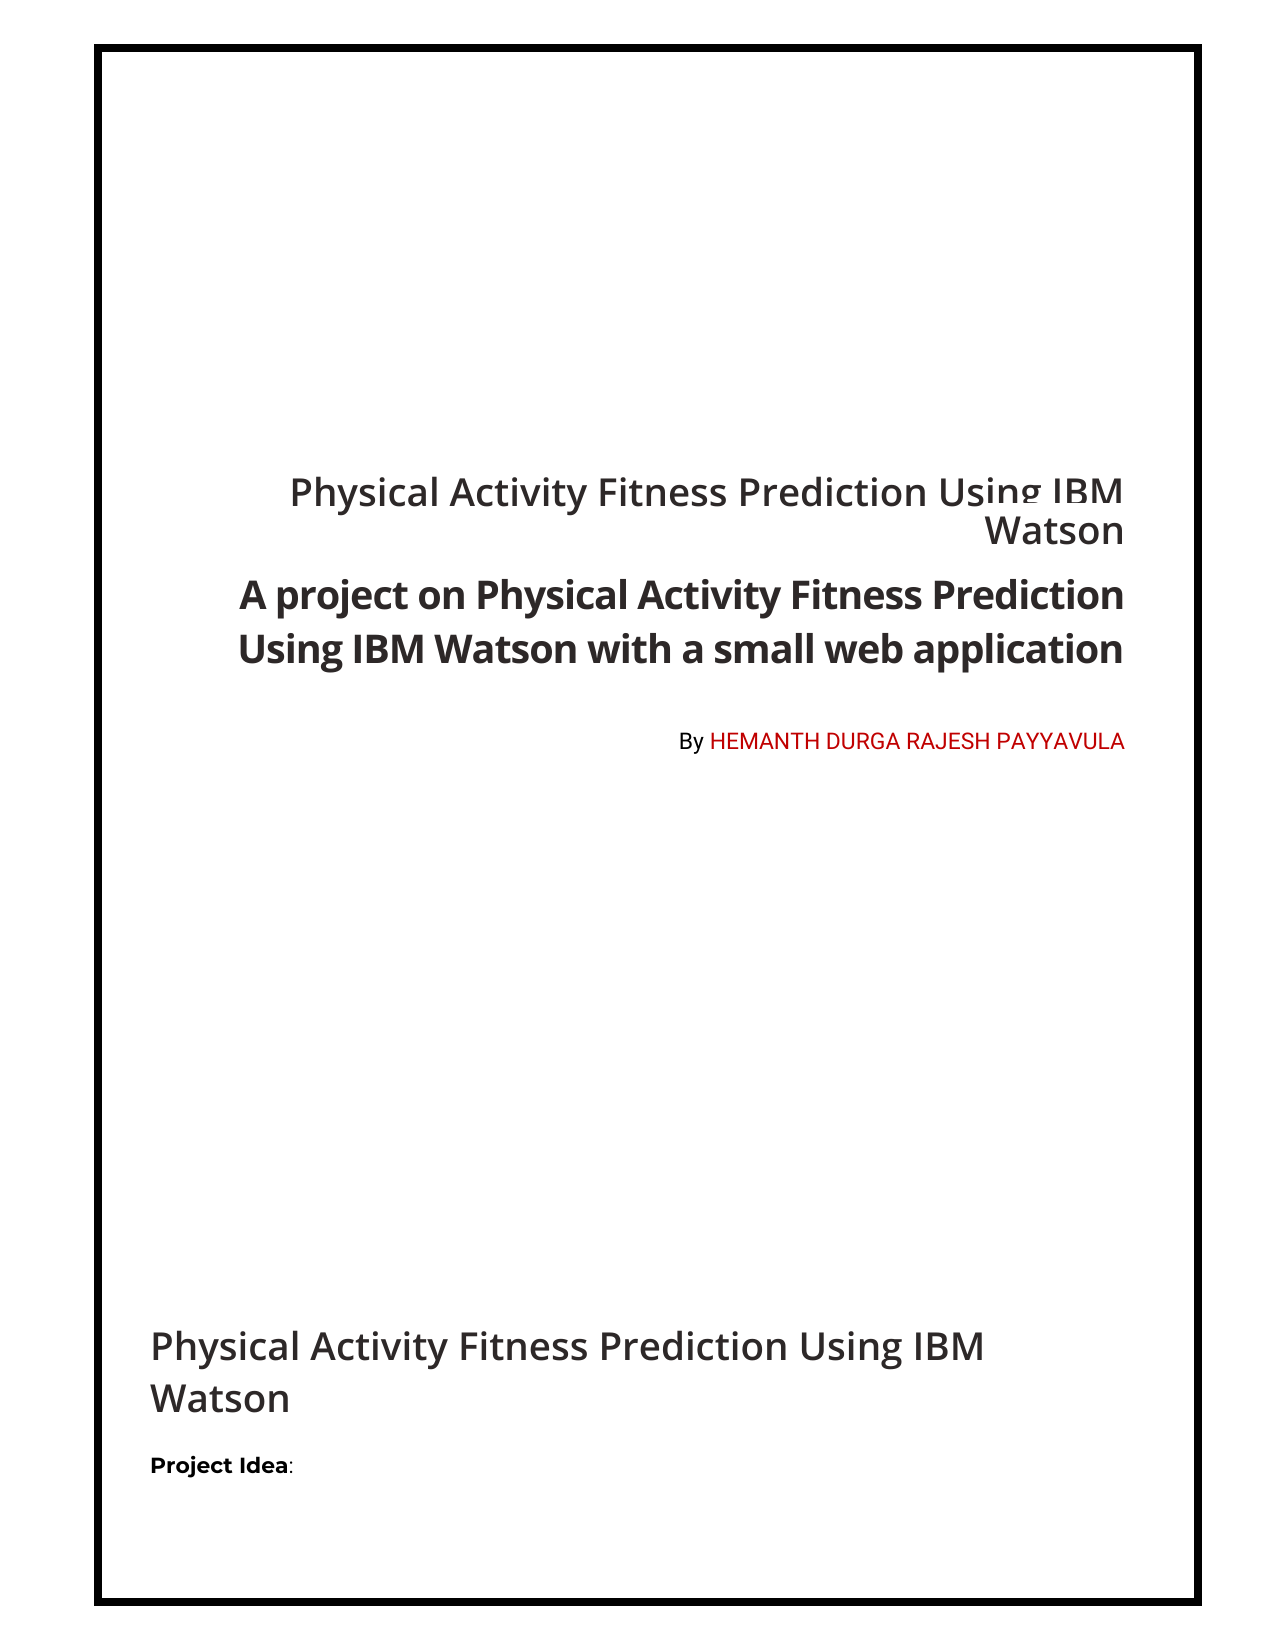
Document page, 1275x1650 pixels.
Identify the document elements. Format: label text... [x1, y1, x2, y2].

text By HEMANTH DURGA RAJESH PAYYAVULA [150, 728, 1125, 755]
text A project on Physical Activity Fitness Prediction Using IBM Watson with a small web application [150, 567, 1125, 675]
subtitle Physical Activity Fitness Prediction Using IBM Watson [150, 477, 984, 552]
text Project Idea: [150, 1451, 1125, 1478]
text Physical Activity Fitness Prediction Using IBM Watson [291, 1319, 1125, 1424]
